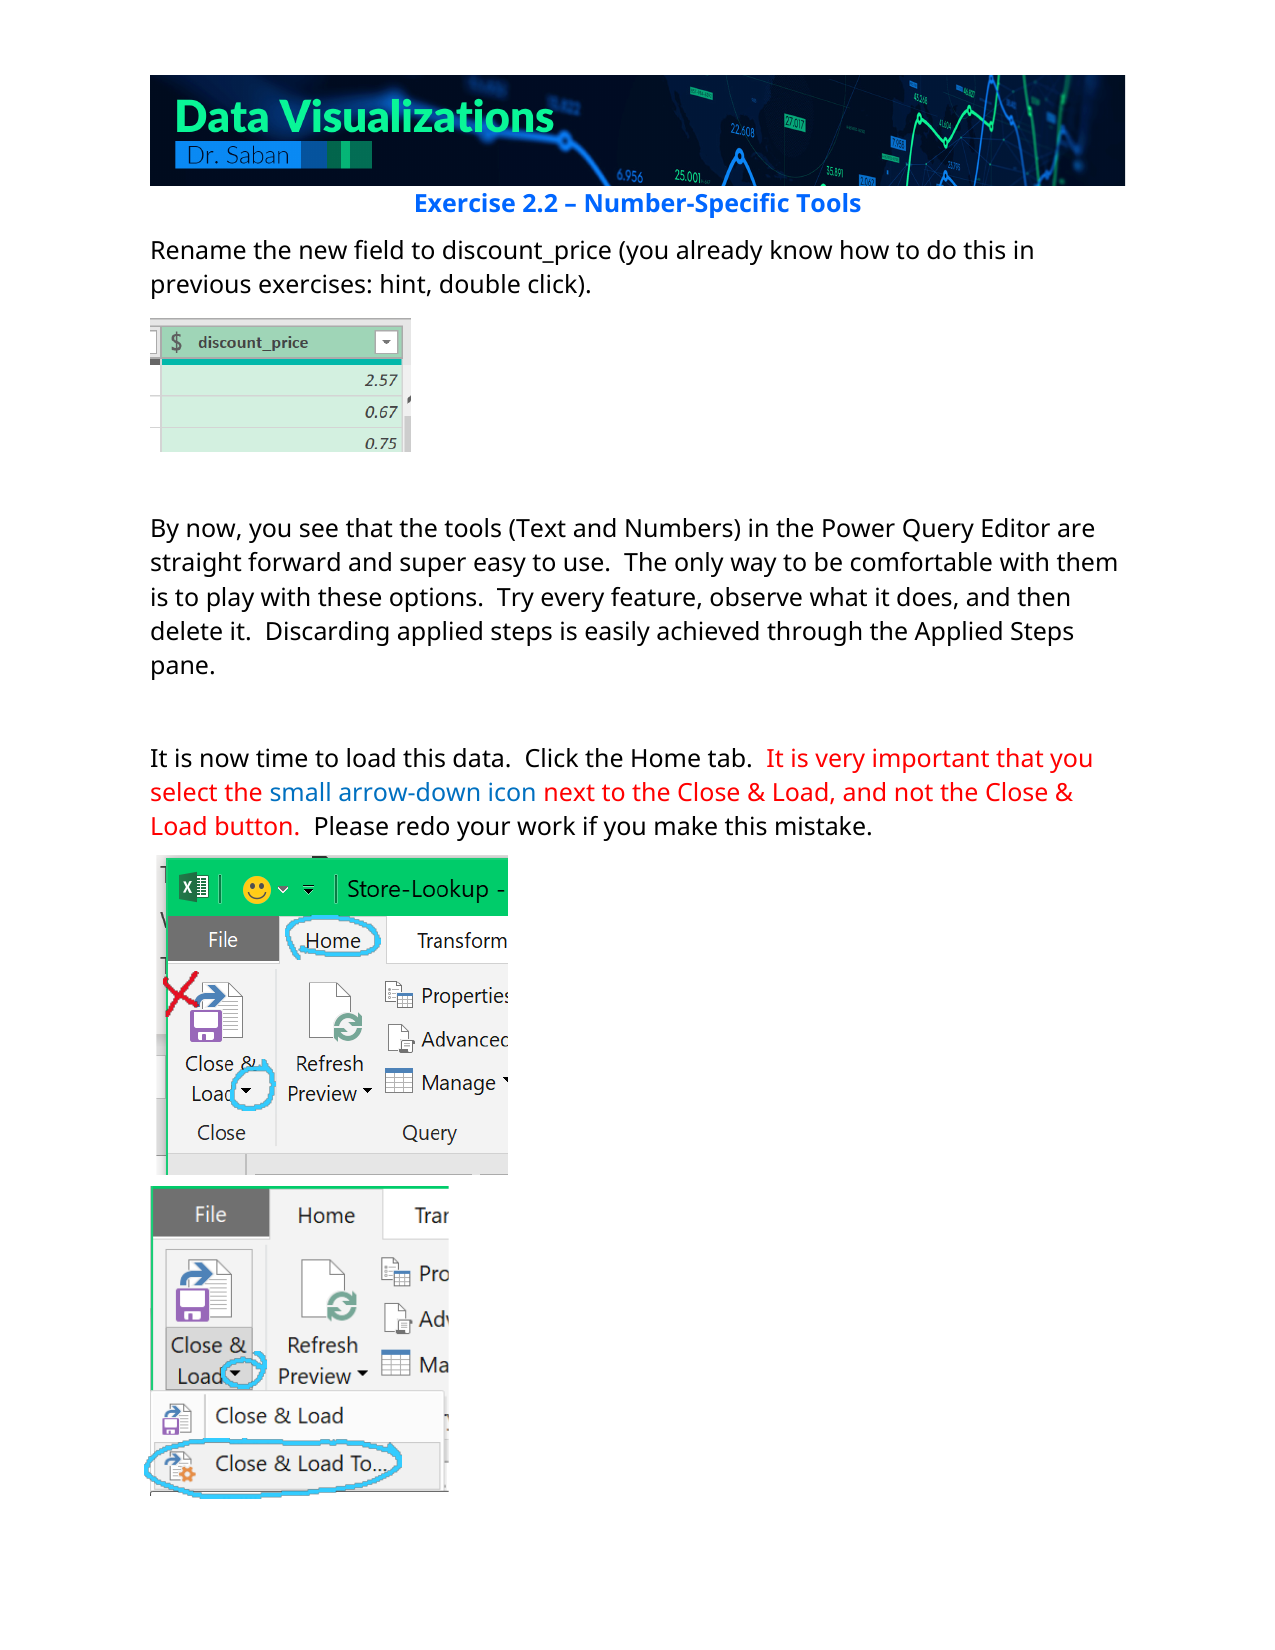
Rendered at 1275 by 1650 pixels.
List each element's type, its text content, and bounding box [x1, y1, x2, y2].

picture [150, 313, 411, 452]
picture [144, 1186, 449, 1499]
picture [156, 855, 508, 1175]
picture [150, 75, 1125, 186]
text It is now time to load this data. Click the Home tab. It is very important that you select the small arrow-down icon next to the Close & Load, and not the Close & Load button. Please redo your work if you make this mistake. [150, 740, 1125, 843]
text Rename the new field to discount_price (you already know how to do this in previous exercises: hint, double click). [150, 233, 1125, 301]
text By now, you see that the tools (Text and Numbers) in the Power Query Editor are straight forward and super easy to use. The only way to be comfortable with them is to play with these options. Try every feature, observe what it does, and then delete it. Discarding applied steps is easily achieved through the Applied Steps pane. [150, 511, 1125, 681]
